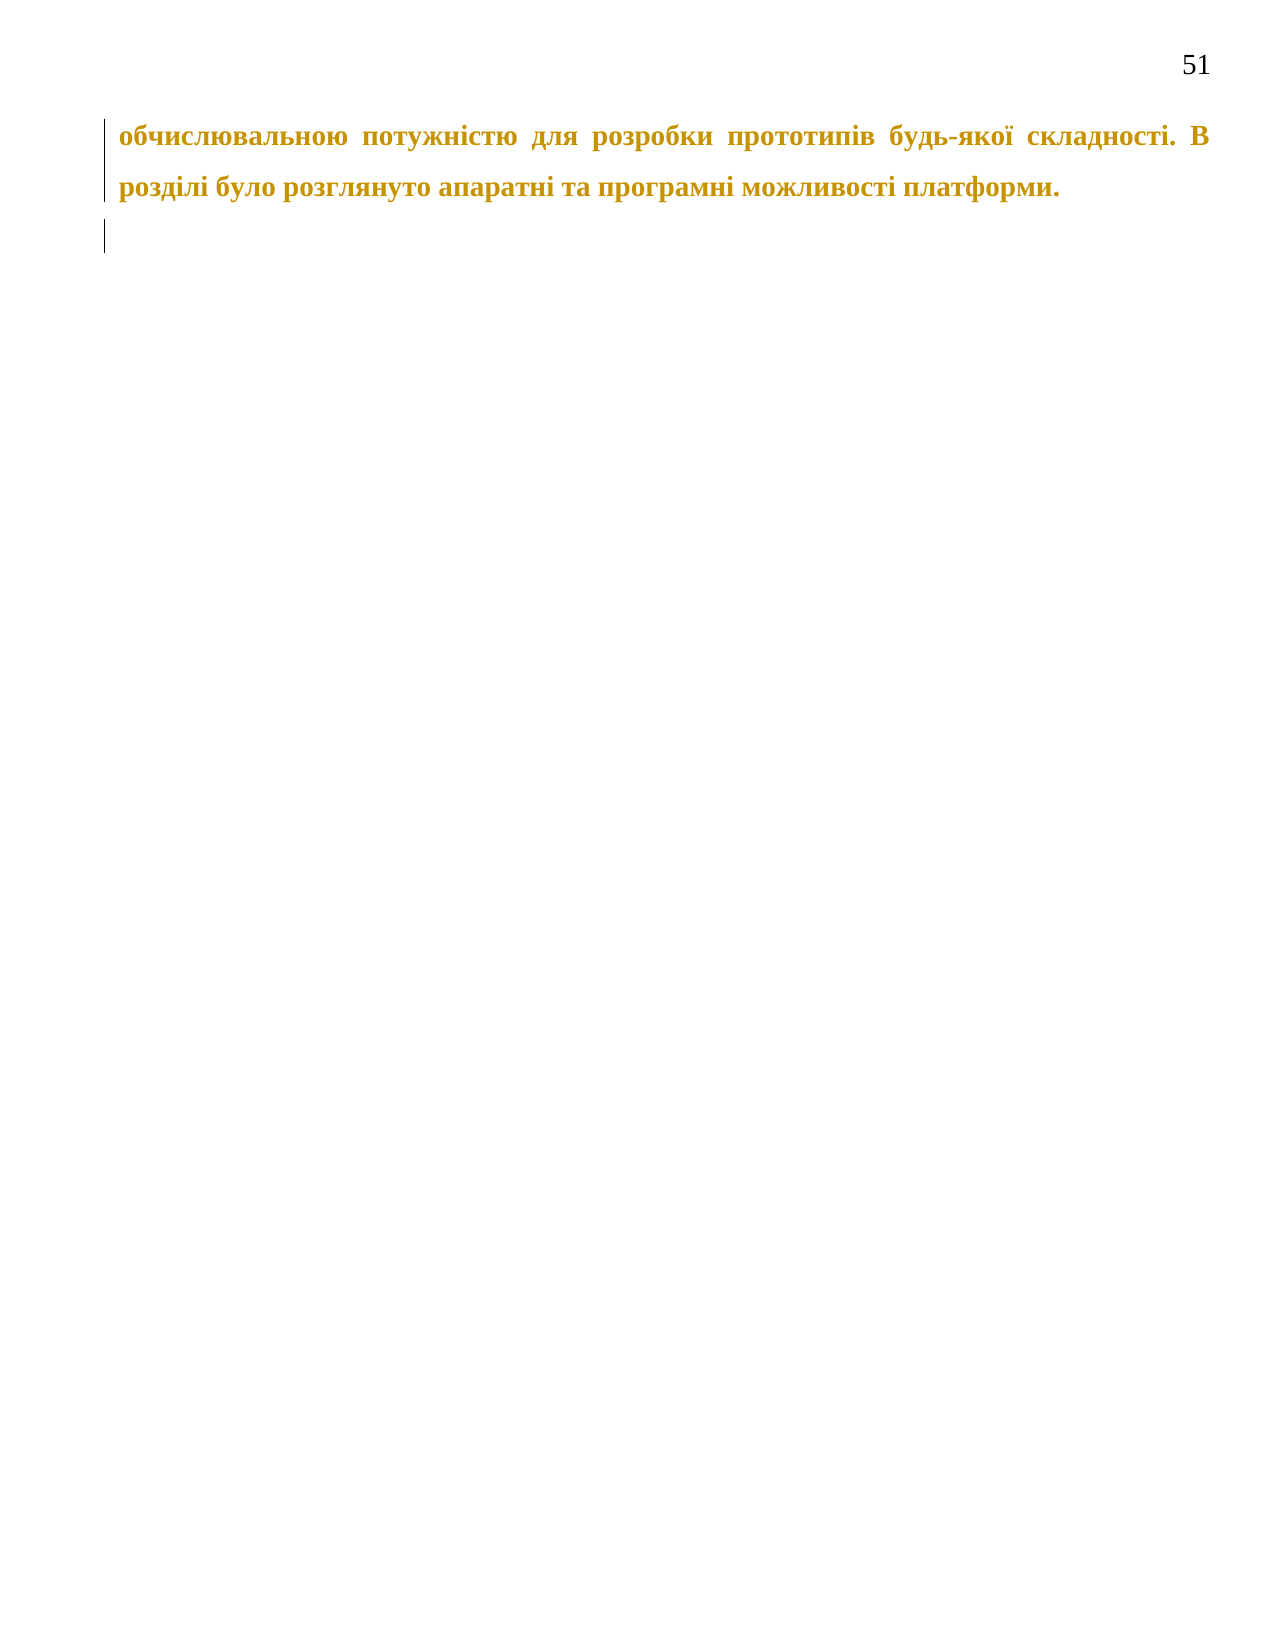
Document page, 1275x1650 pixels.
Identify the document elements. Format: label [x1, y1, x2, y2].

text [118, 118, 1211, 202]
